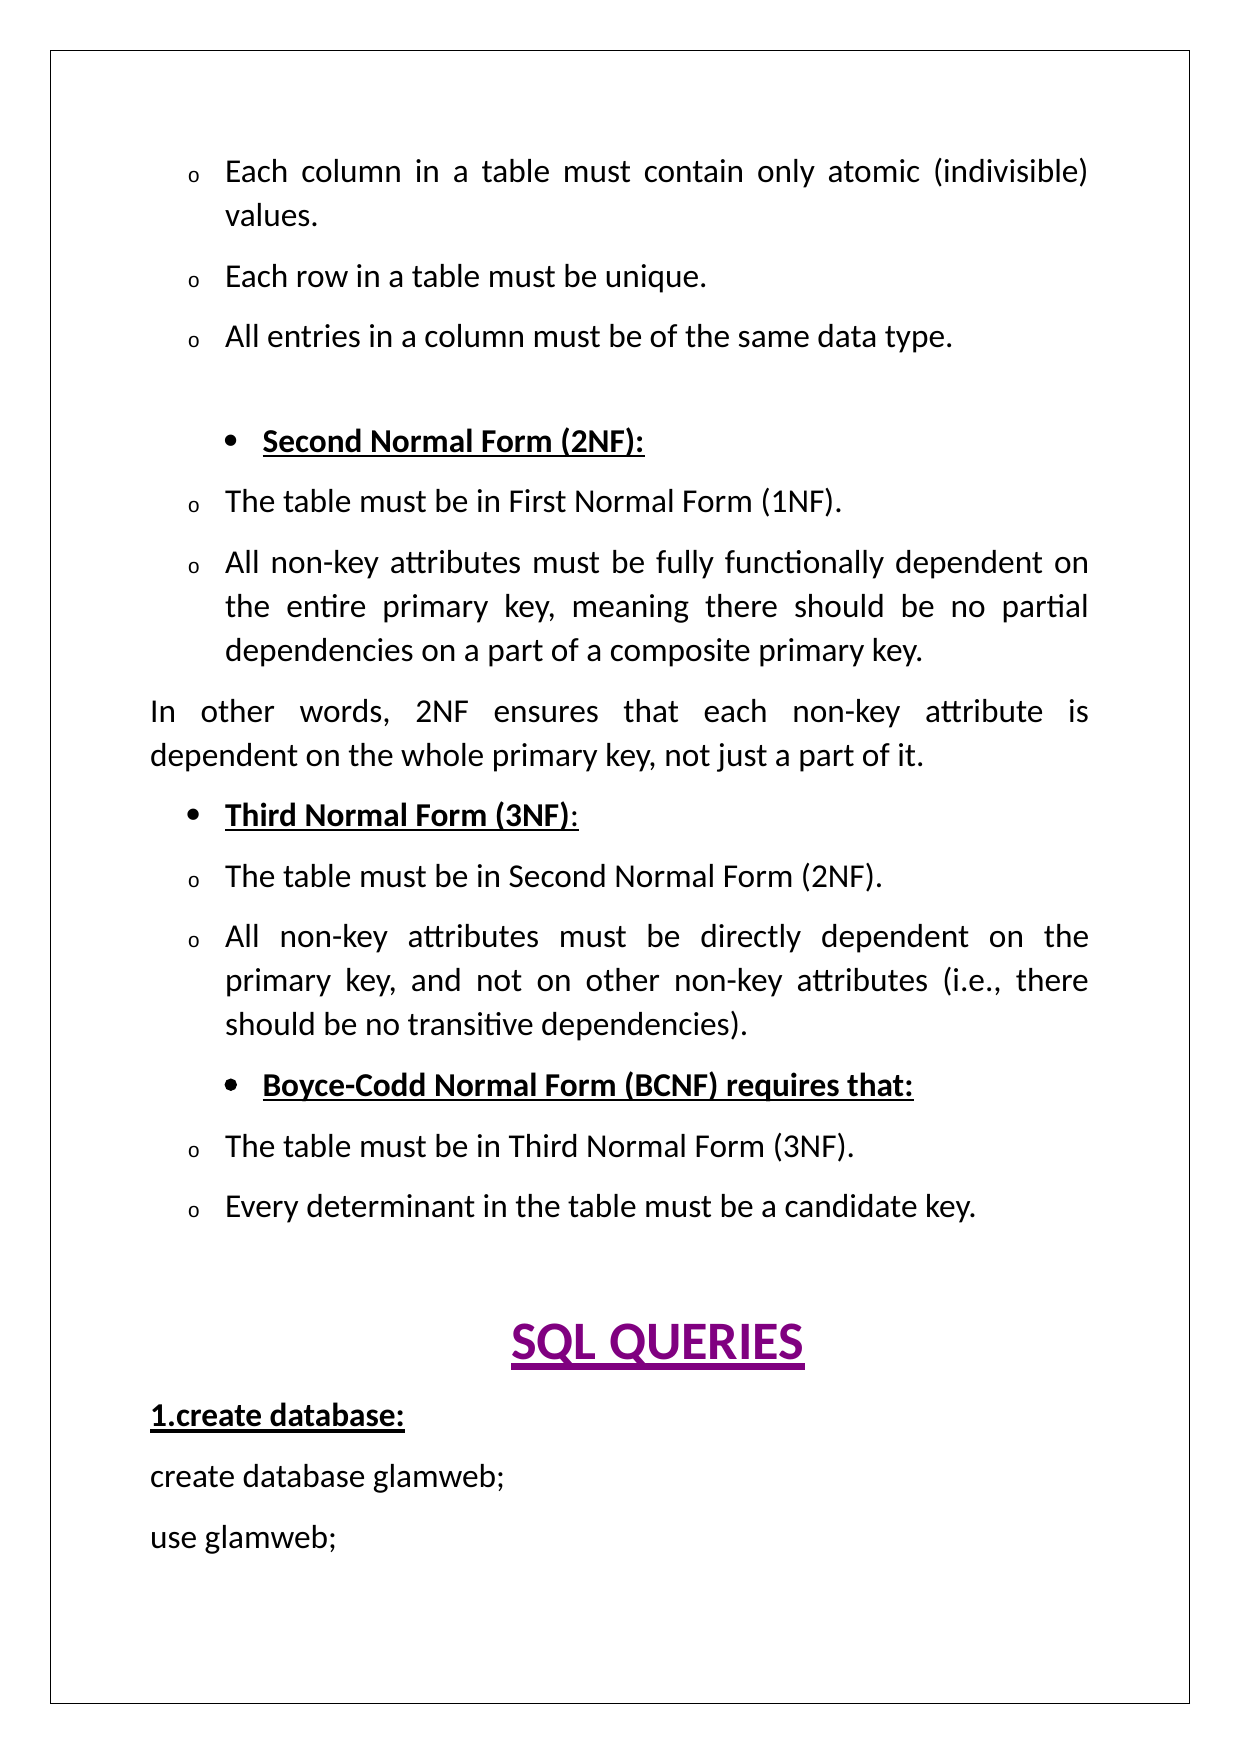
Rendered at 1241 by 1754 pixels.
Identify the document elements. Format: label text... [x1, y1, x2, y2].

text SQL QUERIES [225, 1306, 1090, 1373]
list All non-key attributes must be directly dependent on the primary key, and not on other non-key attributes (i.e., there should be no transitive dependencies). [187, 915, 1090, 1044]
text create database glamweb; [150, 1455, 1090, 1496]
list The table must be in Third Normal Form (3NF). [187, 1124, 1090, 1165]
list Each column in a table must contain only atomic (indivisible) values. [187, 150, 1090, 235]
list The table must be in Second Normal Form (2NF). [187, 855, 1090, 896]
list Boyce-Codd Normal Form (BCNF) requires that: [225, 1064, 1090, 1105]
list All non-key attributes must be fully functionally dependent on the entire primary key, meaning there should be no partial dependencies on a part of a composite primary key. [187, 541, 1090, 670]
text 1.create database: [150, 1394, 1090, 1435]
list Second Normal Form (2NF): [225, 420, 1090, 461]
list Every determinant in the table must be a candidate key. [187, 1185, 1090, 1226]
list Each row in a table must be unique. [187, 254, 1090, 295]
list Third Normal Form (3NF): [187, 794, 1090, 835]
list All entries in a column must be of the same data type. [187, 315, 1090, 356]
text In other words, 2NF ensures that each non-key attribute is dependent on the whole primary key, not just a part of it. [150, 689, 1090, 774]
list The table must be in First Normal Form (1NF). [187, 480, 1090, 521]
text use glamweb; [150, 1516, 1090, 1556]
